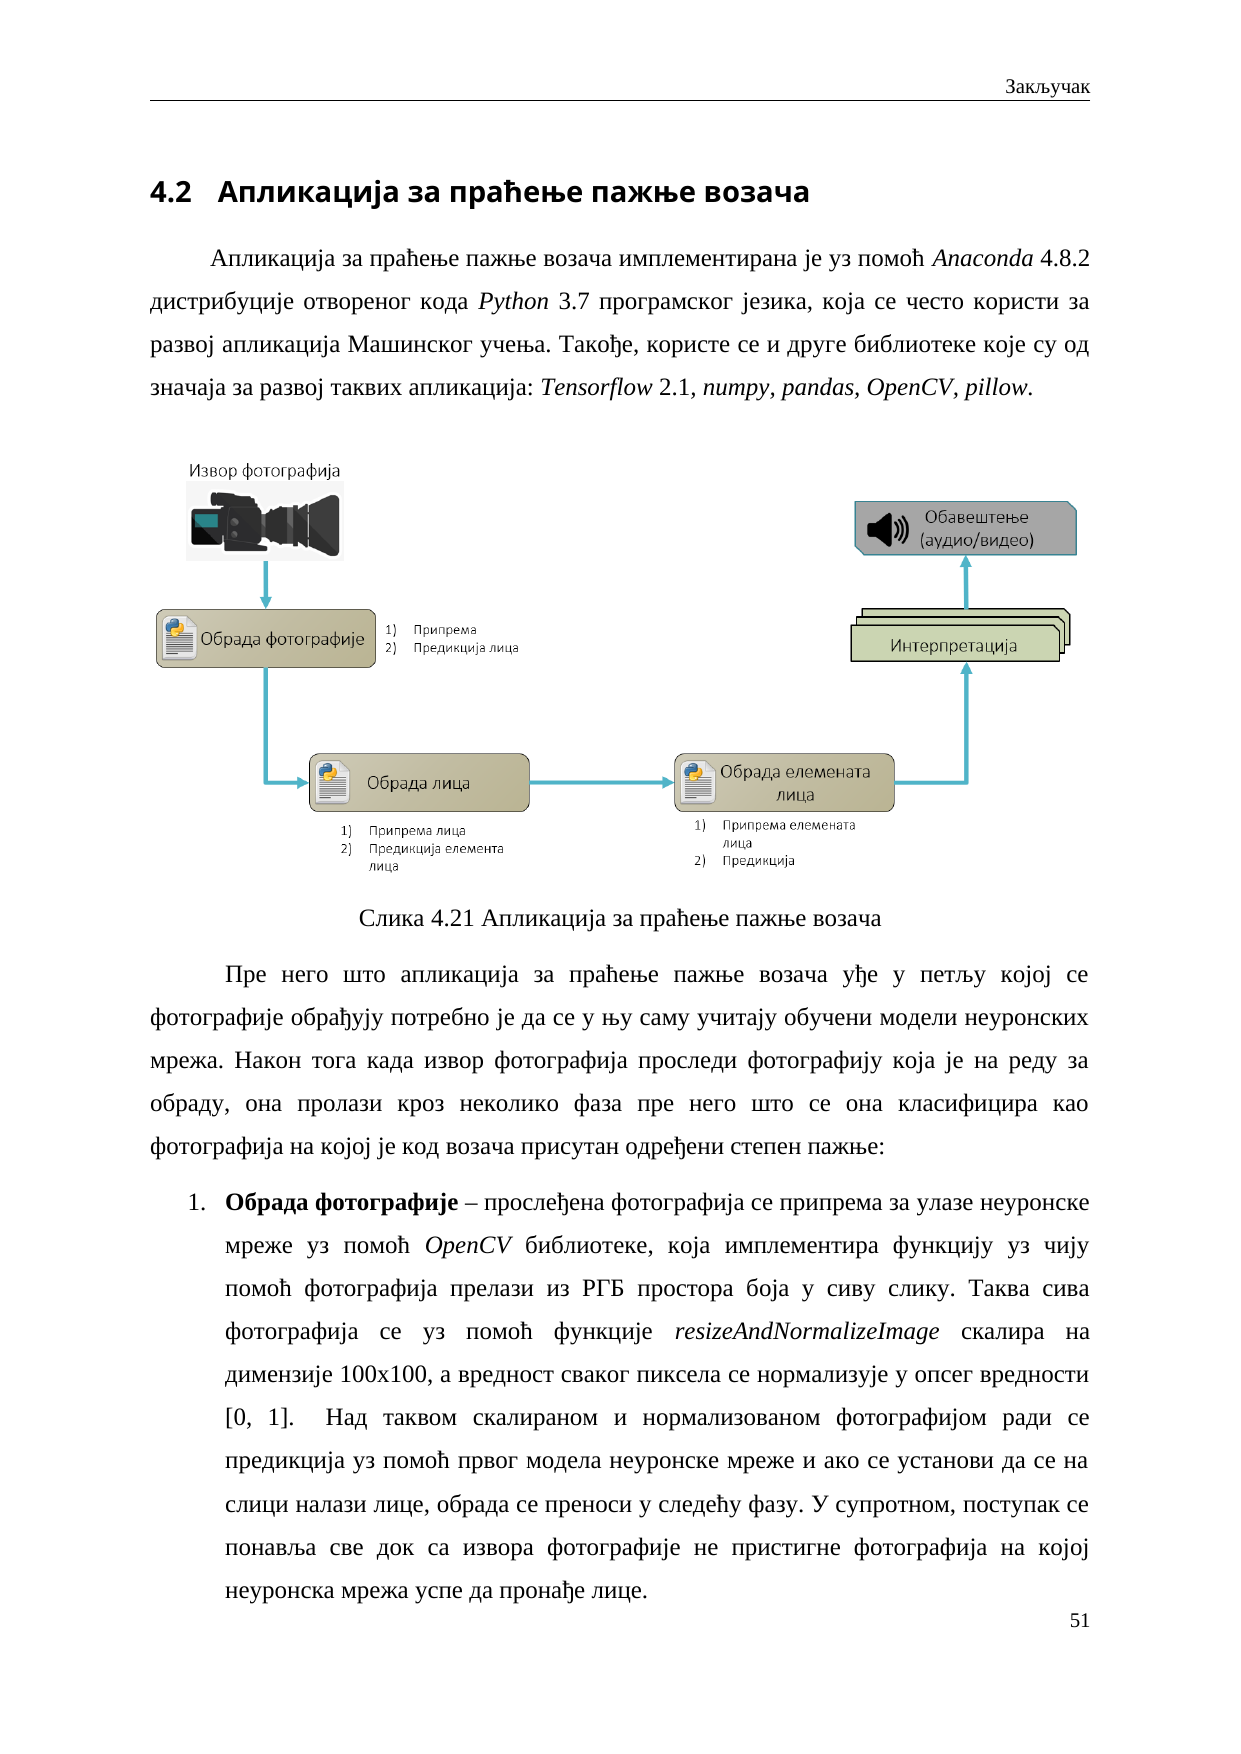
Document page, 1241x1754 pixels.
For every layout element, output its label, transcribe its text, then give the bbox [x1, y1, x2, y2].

subtitle Апликација за праћење пажње возача [150, 171, 1090, 211]
text Пре него што апликација за праћење пажње возача уђе у петљу којој се фотографије обрађују потребно је да се у њу саму учитају обучени модели неуронских мрежа. Након тога када извор фотографија проследи фотографију која је на реду за обраду, она пролази кроз неколико фаза пре него што се она класифицира као фотографија на којој је код возача присутан одређени степен пажње: [150, 959, 1090, 1160]
picture [150, 427, 1091, 877]
text Апликација за праћење пажње возача имплементирана је уз помоћ Anaconda 4.8.2 дистрибуције отвореног кода Python 3.7 програмског језика, која се често користи за развој апликација Машинског учења. Такође, користе се и друге библиотеке које су од значаја за развој таквих апликација: Tensorflow 2.1, numpy, pandas, OpenCV, pillow. [150, 243, 1090, 401]
list Обрада фотографије – прослеђена фотографија се припрема за улазе неуронске мреже уз помоћ OpenCV библиотеке, која имплементира функцију уз чију помоћ фотографија прелази из РГБ простора боја у сиву слику. Таква сива фотографија се уз помоћ функције resizeAndNormalizeImage скалира на димензије 100x100, а вредност сваког пиксела се нормализује у опсег вредности [0, 1]. Над таквом скалираном и нормализованом фотографијом ради се предикција уз помоћ првог модела неуронске мреже и ако се установи да се на слици налази лице, обрада се преноси у следећу фазу. У супротном, поступак се понавља све док са извора фотографије не пристигне фотографија на којој неуронска мрежа успе да пронађе лице. [187, 1187, 1090, 1604]
